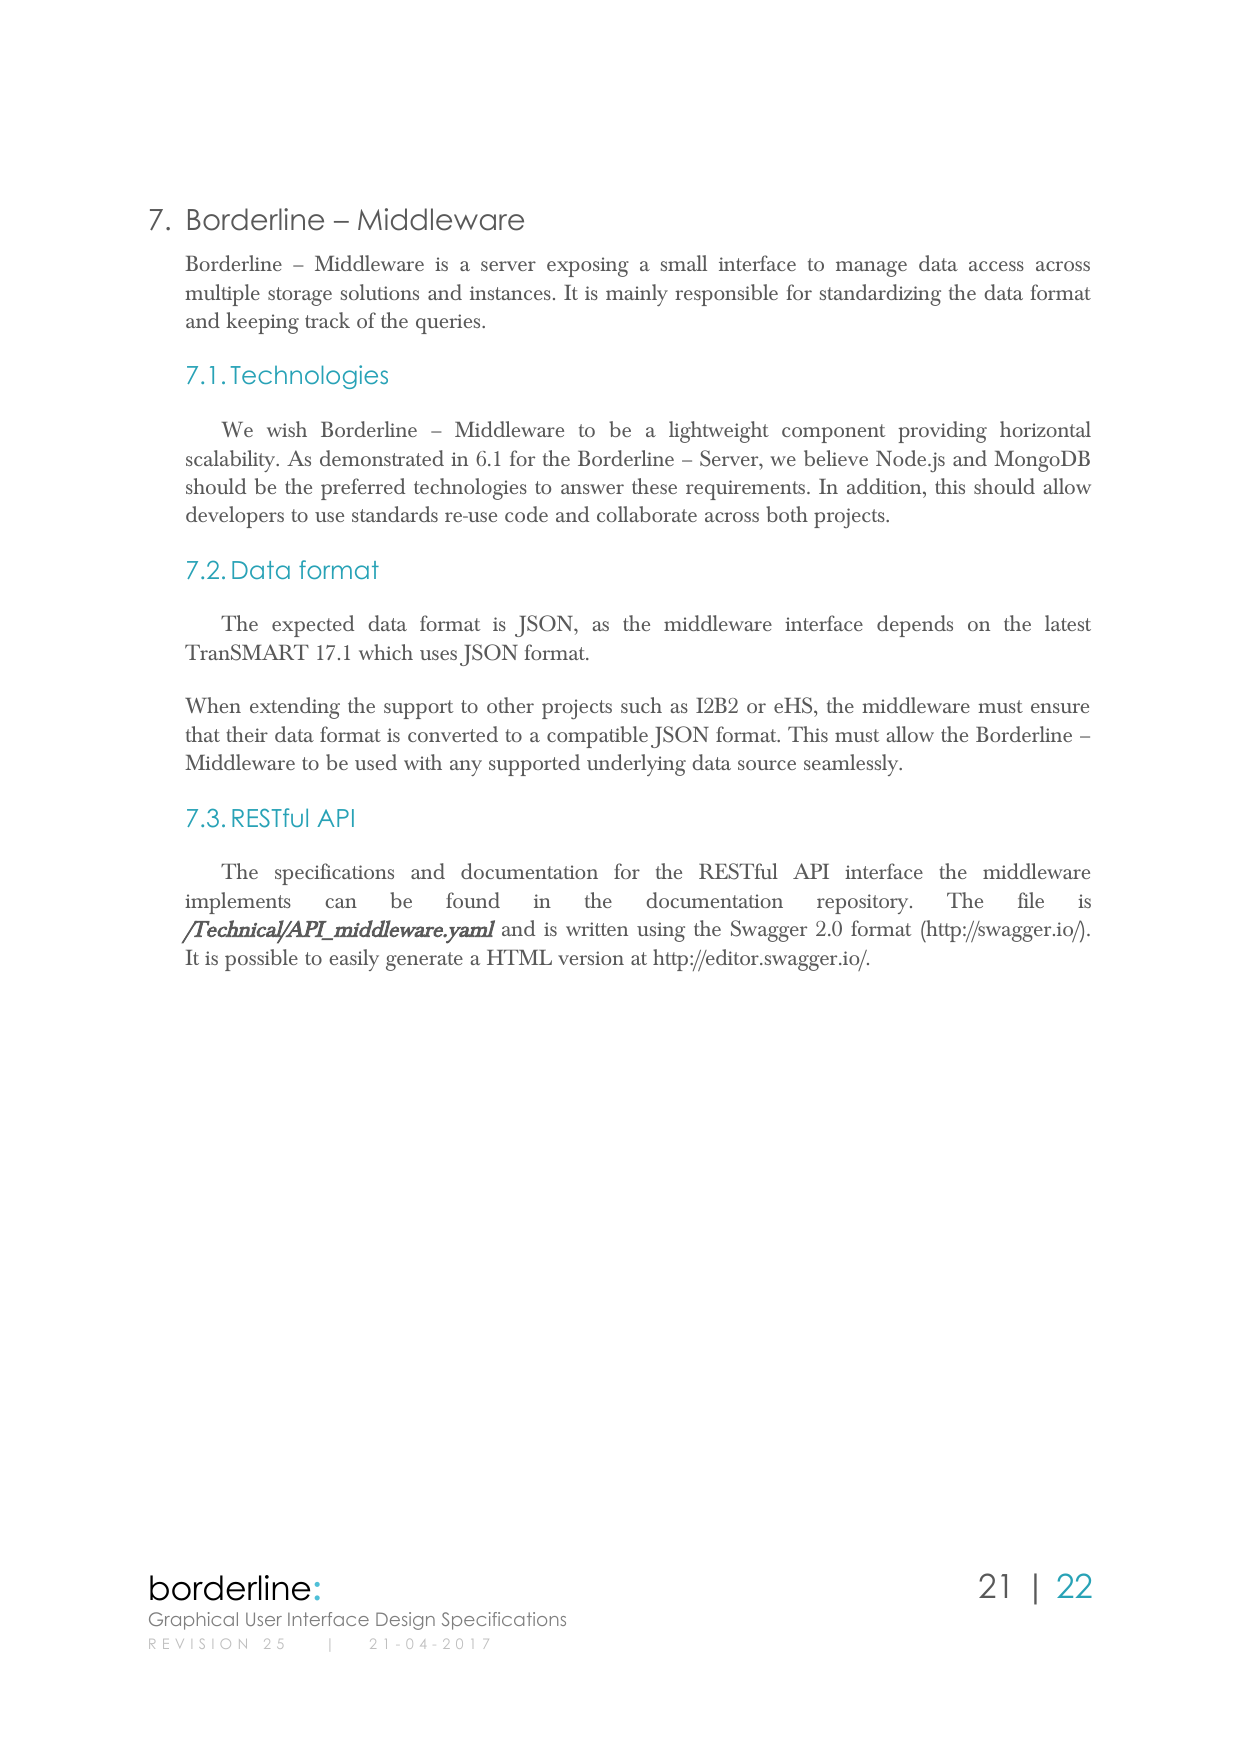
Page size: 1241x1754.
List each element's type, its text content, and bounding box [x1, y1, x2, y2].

text When extending the support to other projects such as I2B2 or eHS, the middleware must ensure that their data format is converted to a compatible JSON format. This must allow the Borderline – Middleware to be used with any supported underlying data source seamlessly. [185, 692, 1093, 777]
subtitle Borderline – Middleware [148, 201, 1093, 237]
text The specifications and documentation for the RESTful API interface the middleware implements can be found in the documentation repository. The file is /Technical/API_middleware.yaml and is written using the Swagger 2.0 format (http://swagger.io/). It is possible to easily generate a HTML version at http://editor.swagger.io/. [185, 857, 1093, 971]
subtitle Technologies [185, 360, 1093, 390]
text We wish Borderline – Middleware to be a lightweight component providing horizontal scalability. As demonstrated in 6.1 for the Borderline – Server, we believe Node.js and MongoDB should be the preferred technologies to answer these requirements. In addition, this should allow developers to use standards re-use code and collaborate across both projects. [185, 415, 1093, 529]
text The expected data format is JSON, as the middleware interface depends on the latest TranSMART 17.1 which uses JSON format. [185, 610, 1093, 667]
subtitle RESTful API [185, 802, 1093, 832]
text Borderline – Middleware is a server exposing a small interface to manage data access across multiple storage solutions and instances. It is mainly responsible for standardizing the data format and keeping track of the queries. [185, 249, 1093, 335]
subtitle Data format [185, 554, 1093, 585]
